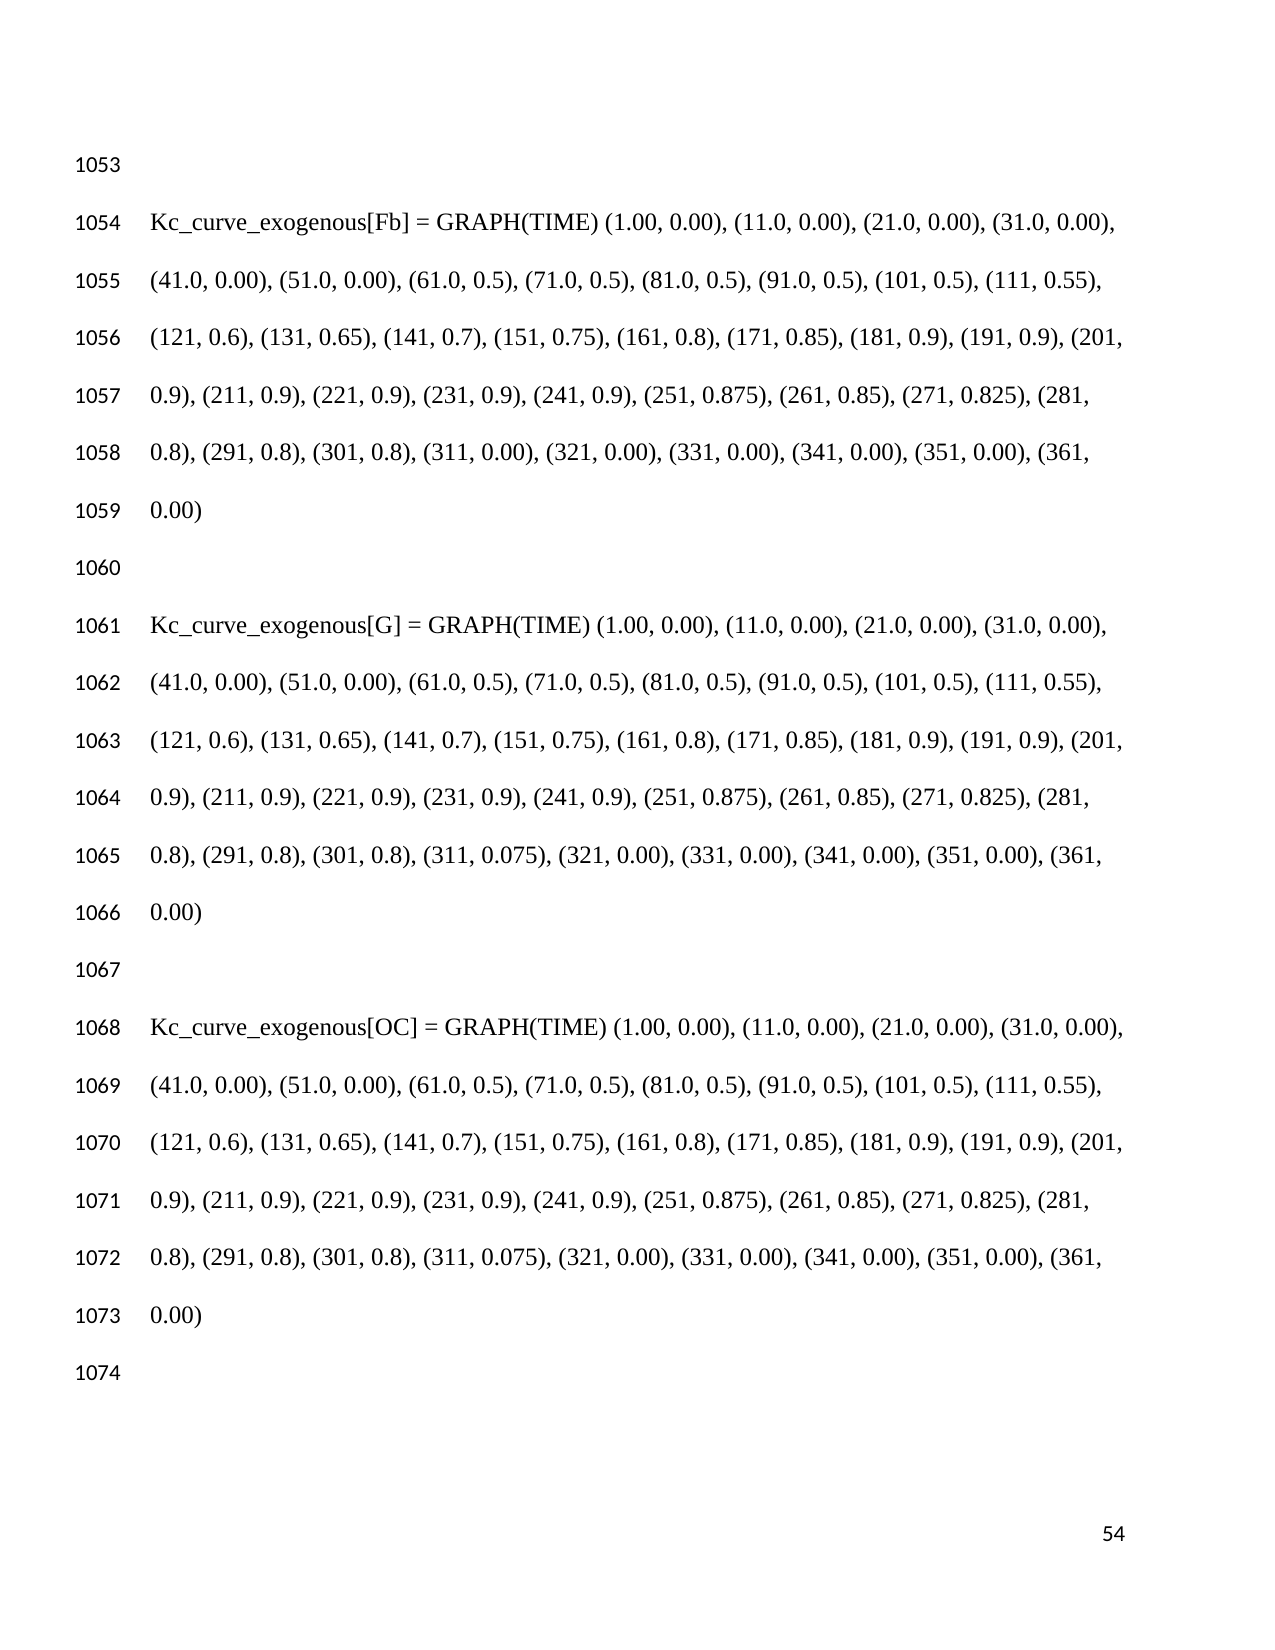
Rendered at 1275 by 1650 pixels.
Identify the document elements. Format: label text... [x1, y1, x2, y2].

text Kc_curve_exogenous[G] = GRAPH(TIME) (1.00, 0.00), (11.0, 0.00), (21.0, 0.00), (31.0, 0.00), (41.0, 0.00), (51.0, 0.00), (61.0, 0.5), (71.0, 0.5), (81.0, 0.5), (91.0, 0.5), (101, 0.5), (111, 0.55), (121, 0.6), (131, 0.65), (141, 0.7), (151, 0.75), (161, 0.8), (171, 0.85), (181, 0.9), (191, 0.9), (201, 0.9), (211, 0.9), (221, 0.9), (231, 0.9), (241, 0.9), (251, 0.875), (261, 0.85), (271, 0.825), (281, 0.8), (291, 0.8), (301, 0.8), (311, 0.075), (321, 0.00), (331, 0.00), (341, 0.00), (351, 0.00), (361, 0.00) [150, 610, 1125, 926]
text Kc_curve_exogenous[Fb] = GRAPH(TIME) (1.00, 0.00), (11.0, 0.00), (21.0, 0.00), (31.0, 0.00), (41.0, 0.00), (51.0, 0.00), (61.0, 0.5), (71.0, 0.5), (81.0, 0.5), (91.0, 0.5), (101, 0.5), (111, 0.55), (121, 0.6), (131, 0.65), (141, 0.7), (151, 0.75), (161, 0.8), (171, 0.85), (181, 0.9), (191, 0.9), (201, 0.9), (211, 0.9), (221, 0.9), (231, 0.9), (241, 0.9), (251, 0.875), (261, 0.85), (271, 0.825), (281, 0.8), (291, 0.8), (301, 0.8), (311, 0.00), (321, 0.00), (331, 0.00), (341, 0.00), (351, 0.00), (361, 0.00) [150, 207, 1125, 524]
text Kc_curve_exogenous[OC] = GRAPH(TIME) (1.00, 0.00), (11.0, 0.00), (21.0, 0.00), (31.0, 0.00), (41.0, 0.00), (51.0, 0.00), (61.0, 0.5), (71.0, 0.5), (81.0, 0.5), (91.0, 0.5), (101, 0.5), (111, 0.55), (121, 0.6), (131, 0.65), (141, 0.7), (151, 0.75), (161, 0.8), (171, 0.85), (181, 0.9), (191, 0.9), (201, 0.9), (211, 0.9), (221, 0.9), (231, 0.9), (241, 0.9), (251, 0.875), (261, 0.85), (271, 0.825), (281, 0.8), (291, 0.8), (301, 0.8), (311, 0.075), (321, 0.00), (331, 0.00), (341, 0.00), (351, 0.00), (361, 0.00) [150, 1012, 1125, 1329]
